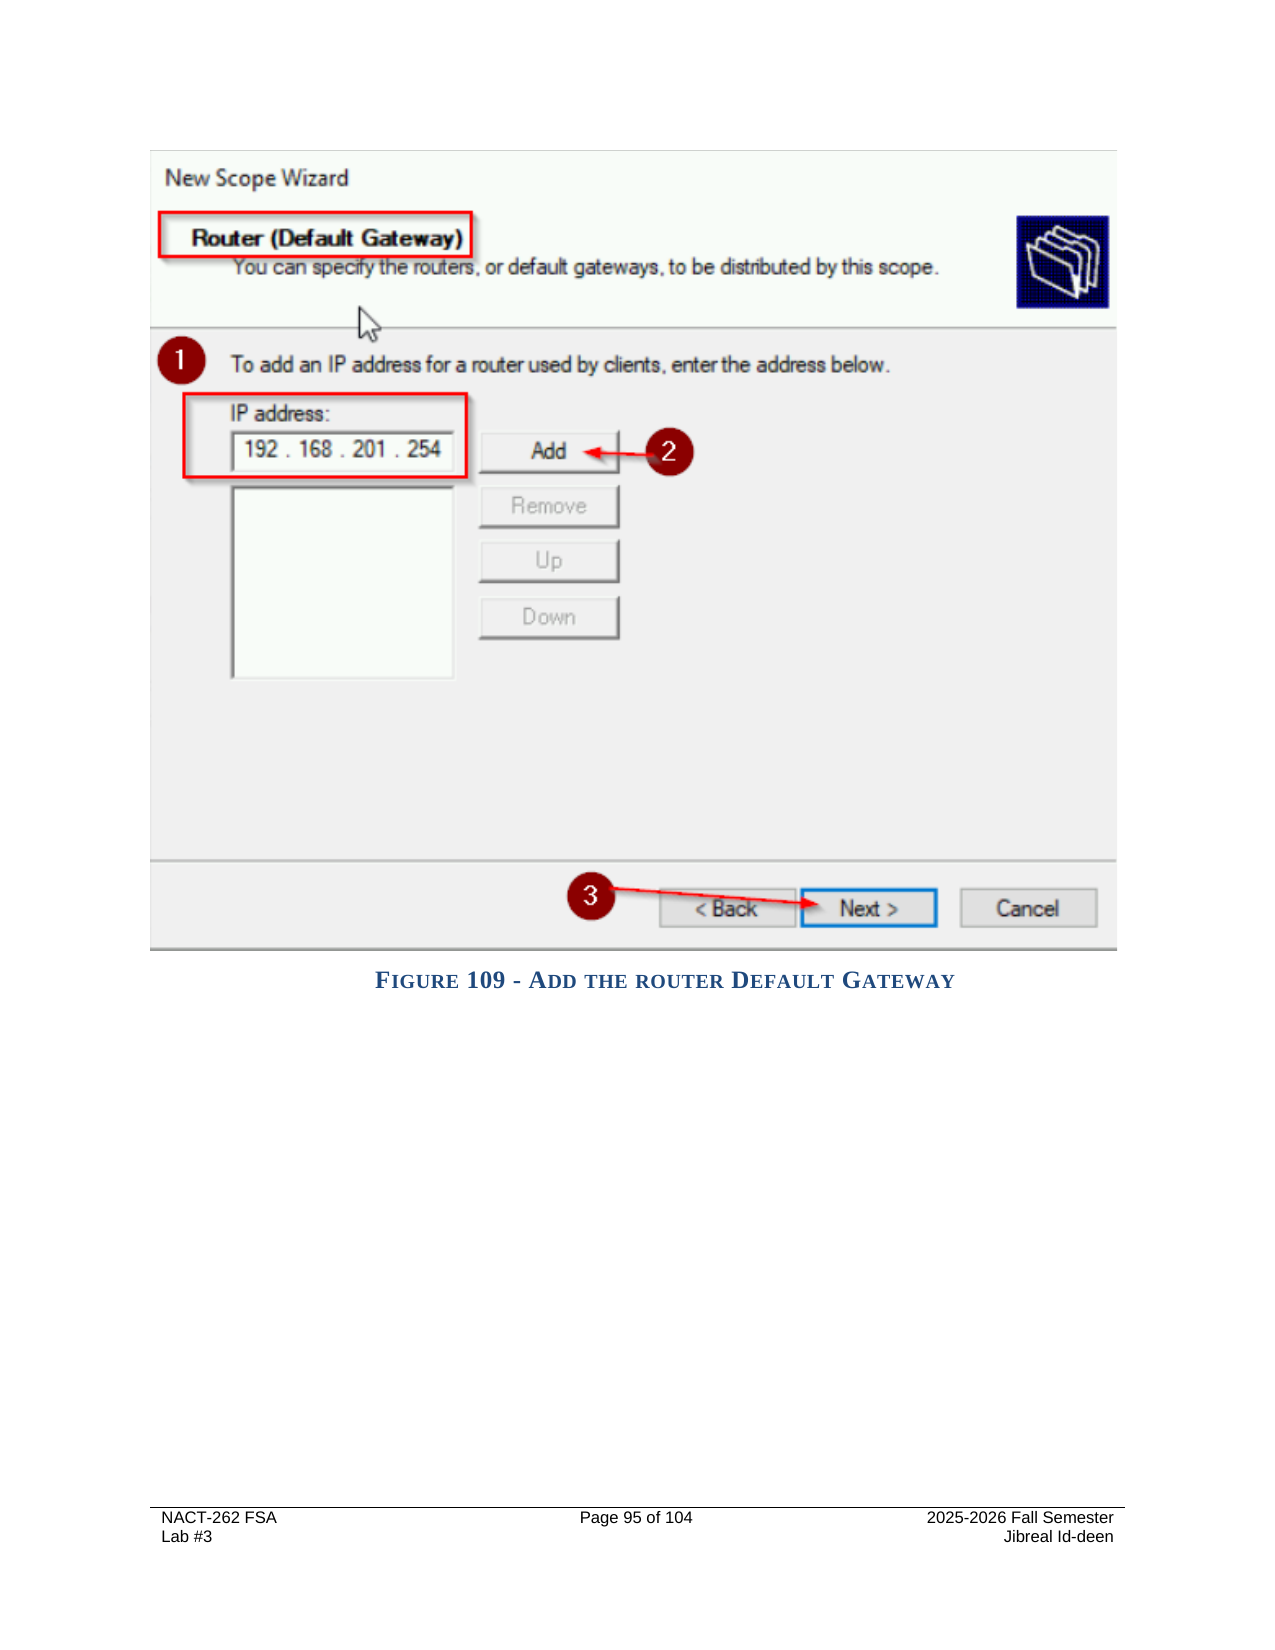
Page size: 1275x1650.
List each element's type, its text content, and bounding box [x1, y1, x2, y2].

text Figure 109 - Add the router Default Gateway [300, 965, 1125, 994]
picture [150, 150, 1118, 951]
